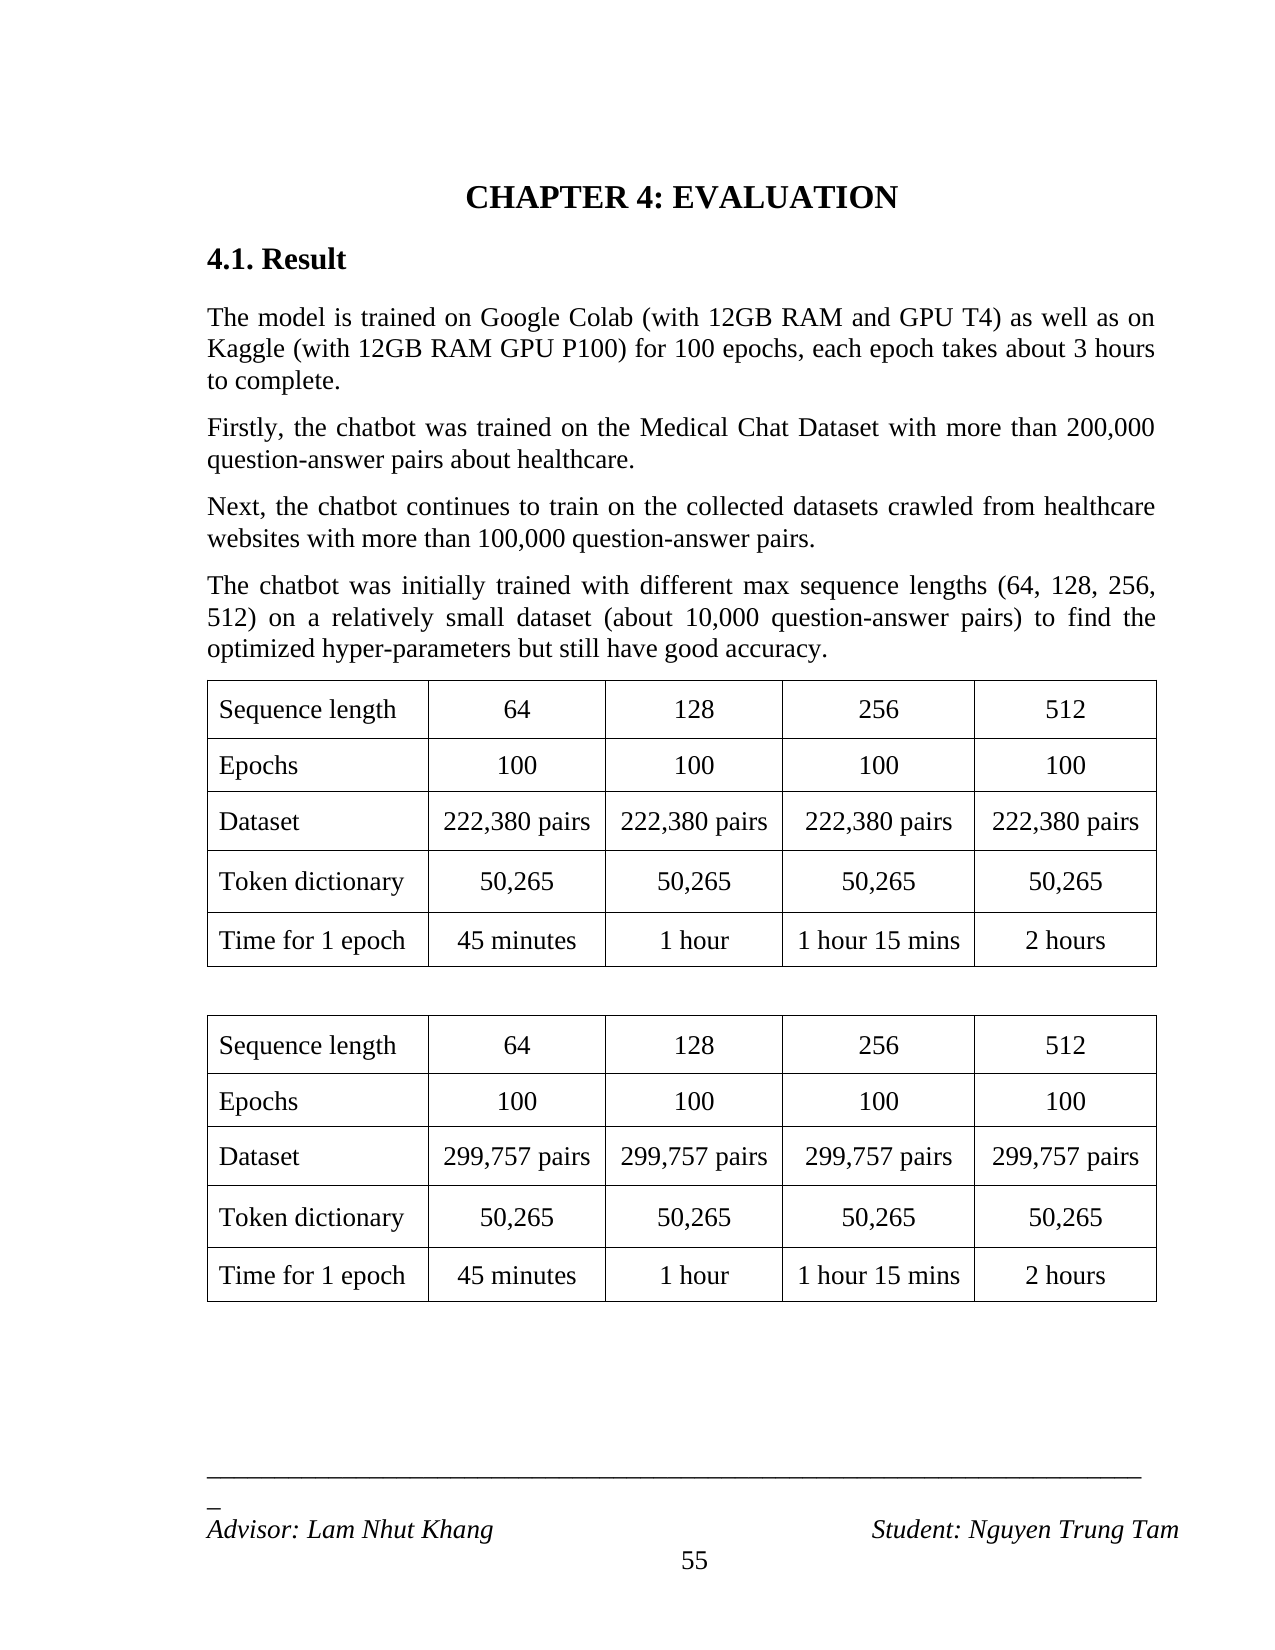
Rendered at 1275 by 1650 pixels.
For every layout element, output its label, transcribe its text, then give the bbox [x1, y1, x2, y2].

text Next, the chatbot continues to train on the collected datasets crawled from healthcare websites with more than 100,000 question-answer pairs. [207, 491, 1157, 553]
subtitle Result [207, 241, 1157, 276]
table_header Sequence length [208, 681, 428, 738]
table_cell 100 [783, 739, 974, 791]
table_cell 2 hours [975, 913, 1156, 966]
table_cell 1 hour 15 mins [783, 1248, 974, 1301]
table_cell 100 [975, 1074, 1156, 1126]
table_cell 50,265 [606, 1186, 782, 1247]
table_cell 1 hour 15 mins [783, 913, 974, 966]
table_cell 50,265 [975, 1186, 1156, 1247]
table_cell 50,265 [783, 851, 974, 912]
table_cell 45 minutes [429, 1248, 605, 1301]
table_cell 50,265 [429, 1186, 605, 1247]
text The model is trained on Google Colab (with 12GB RAM and GPU T4) as well as on Kaggle (with 12GB RAM GPU P100) for 100 epochs, each epoch takes about 3 hours to complete. [207, 301, 1157, 395]
table_cell 222,380 pairs [606, 792, 782, 849]
table_cell Time for 1 epoch [208, 913, 428, 966]
text Firstly, the chatbot was trained on the Medical Chat Dataset with more than 200,000 question-answer pairs about healthcare. [207, 412, 1157, 474]
table_header 128 [606, 681, 782, 738]
table_cell 2 hours [975, 1248, 1156, 1301]
table_header Sequence length [208, 1016, 428, 1073]
table_cell Time for 1 epoch [208, 1248, 428, 1301]
table_cell 100 [606, 1074, 782, 1126]
table_cell 299,757 pairs [429, 1127, 605, 1185]
table_cell 50,265 [429, 851, 605, 912]
table_cell 45 minutes [429, 913, 605, 966]
table_cell Dataset [208, 1127, 428, 1185]
table_cell Epochs [208, 1074, 428, 1126]
table_cell 100 [606, 739, 782, 791]
table_header 512 [975, 681, 1156, 738]
table_cell 50,265 [606, 851, 782, 912]
table_header 256 [783, 1016, 974, 1073]
table_cell 299,757 pairs [783, 1127, 974, 1185]
table_cell Token dictionary [208, 851, 428, 912]
table_header 512 [975, 1016, 1156, 1073]
table_cell 222,380 pairs [975, 792, 1156, 849]
subtitle EVALUATION [207, 177, 1157, 216]
table_cell Epochs [208, 739, 428, 791]
table_cell 100 [429, 739, 605, 791]
table_cell Dataset [208, 792, 428, 849]
table_header 64 [429, 1016, 605, 1073]
table_cell 222,380 pairs [429, 792, 605, 849]
table_cell 299,757 pairs [606, 1127, 782, 1185]
table_cell 222,380 pairs [783, 792, 974, 849]
text The chatbot was initially trained with different max sequence lengths (64, 128, 256, 512) on a relatively small dataset (about 10,000 question-answer pairs) to find the optimized hyper-parameters but still have good accuracy. [207, 569, 1157, 663]
table_cell 50,265 [975, 851, 1156, 912]
table_header 128 [606, 1016, 782, 1073]
table_cell Token dictionary [208, 1186, 428, 1247]
table_header 256 [783, 681, 974, 738]
table_cell 100 [975, 739, 1156, 791]
table_cell 1 hour [606, 1248, 782, 1301]
table_cell 100 [429, 1074, 605, 1126]
table_cell 299,757 pairs [975, 1127, 1156, 1185]
table_cell 1 hour [606, 913, 782, 966]
table_cell 50,265 [783, 1186, 974, 1247]
table_cell 100 [783, 1074, 974, 1126]
table_header 64 [429, 681, 605, 738]
